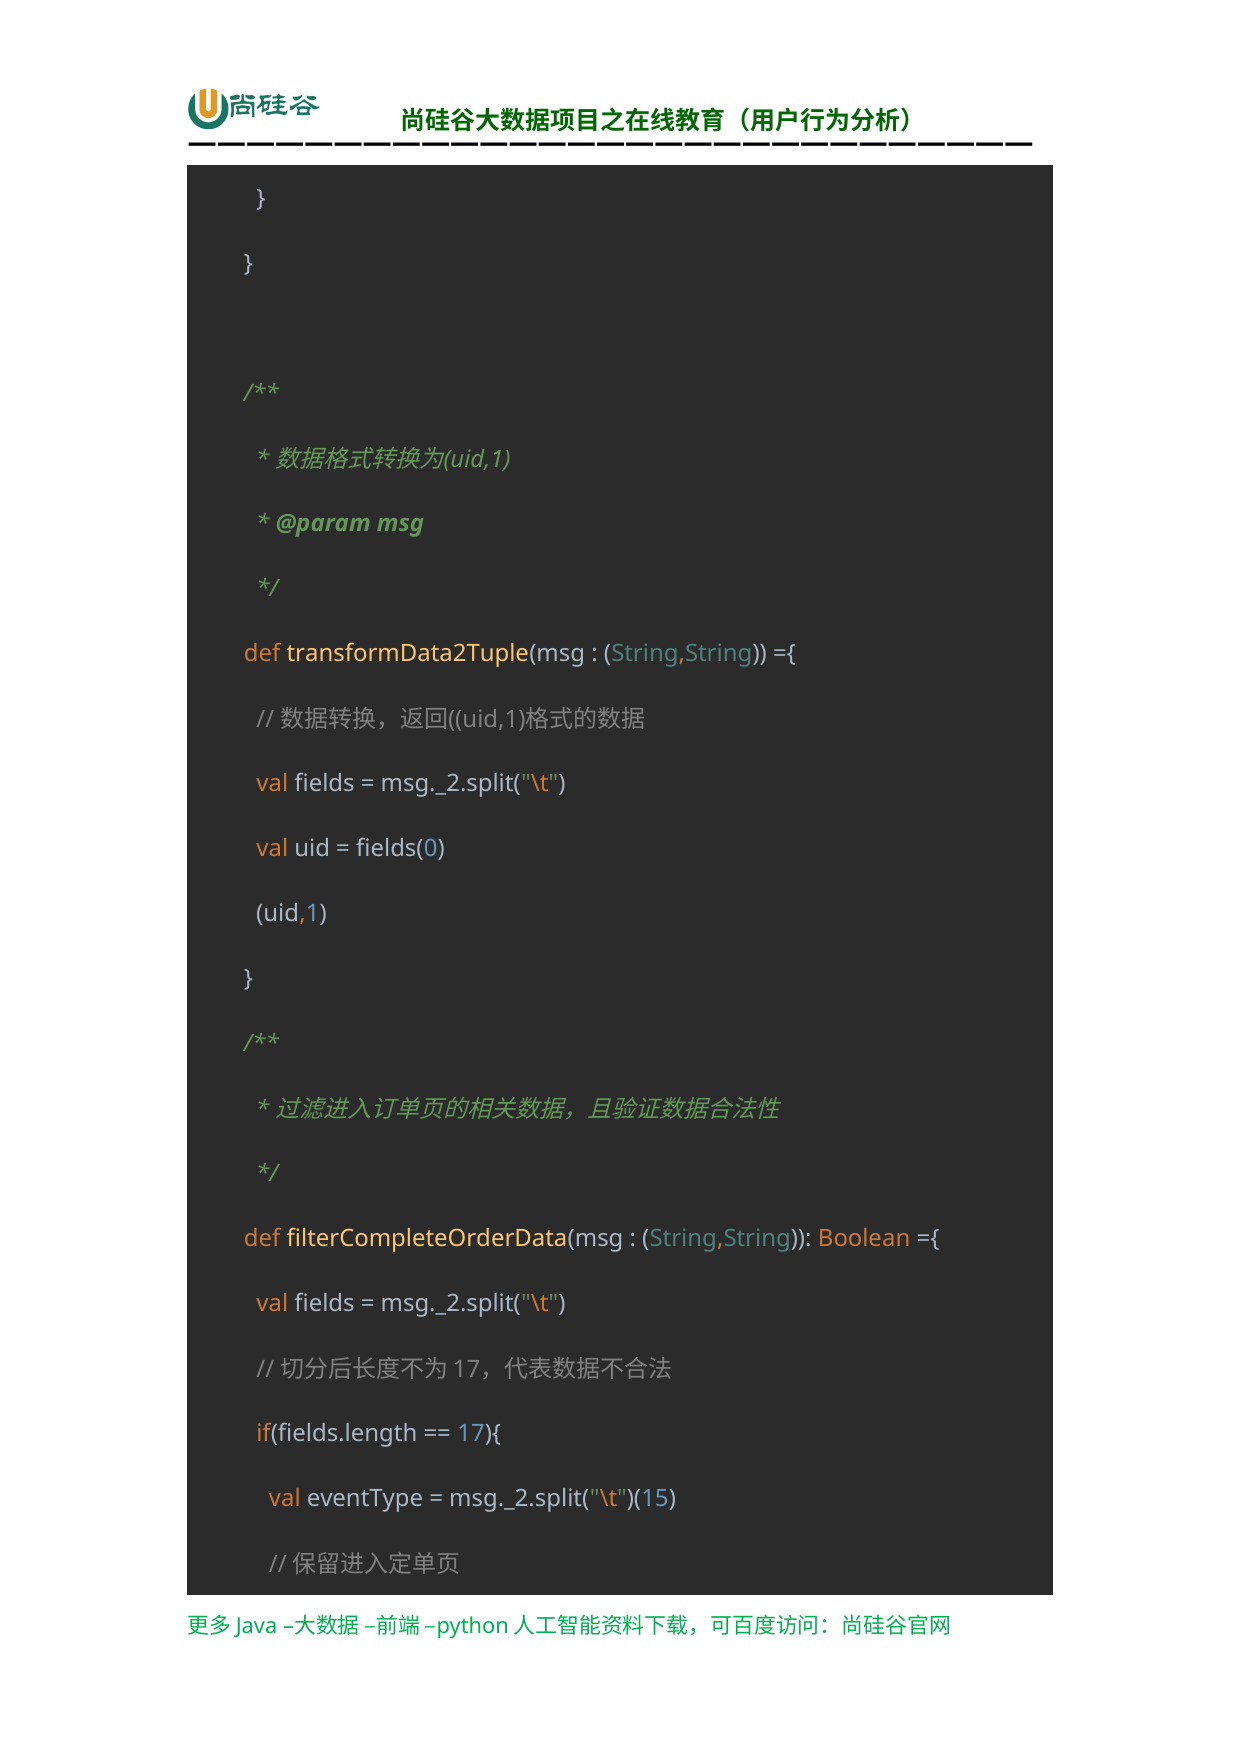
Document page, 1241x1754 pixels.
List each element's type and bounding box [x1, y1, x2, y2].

list [187, 165, 1053, 1595]
picture [187, 88, 321, 130]
